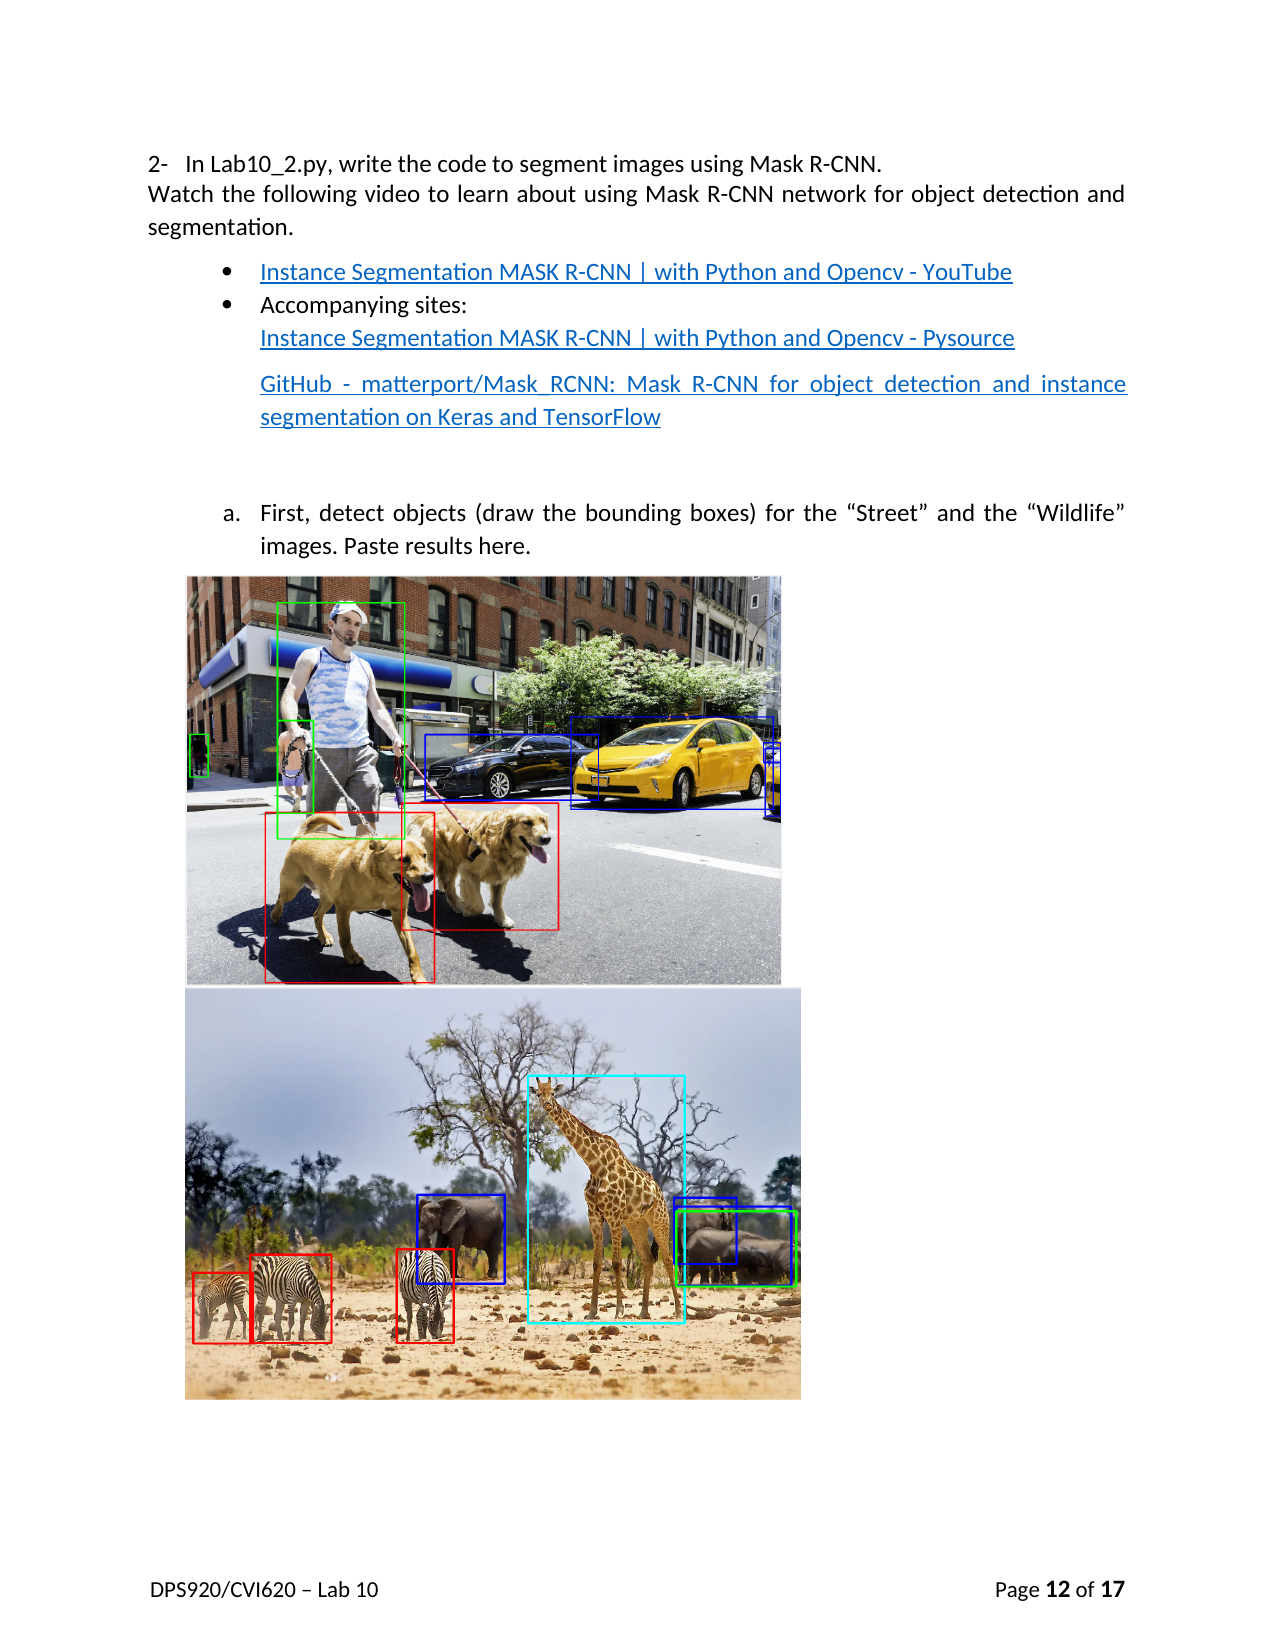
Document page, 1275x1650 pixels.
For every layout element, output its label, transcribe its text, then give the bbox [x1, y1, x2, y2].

picture [185, 987, 801, 1400]
list Instance Segmentation MASK R-CNN | with Python and Opencv - Pysource [223, 322, 1127, 353]
text GitHub - matterport/Mask_RCNN: Mask R-CNN for object detection and instance segmentation on Keras and TensorFlow [260, 368, 1127, 394]
list First, detect objects (draw the bounding boxes) for the “Street” and the “Wildlife” images. Paste results here. [223, 497, 1127, 561]
list Instance Segmentation MASK R-CNN | with Python and Opencv - YouTube [223, 257, 1127, 287]
text Watch the following video to learn about using Mask R-CNN network for object detection and segmentation. [148, 178, 1127, 242]
picture [185, 575, 783, 986]
list Accompanying sites: [223, 289, 1127, 320]
text GitHub - matterport/Mask_RCNN: Mask R-CNN for object detection and instance segmentation on Keras and TensorFlow [260, 395, 1127, 431]
list In Lab10_2.py, write the code to segment images using Mask R-CNN. [148, 148, 1127, 178]
